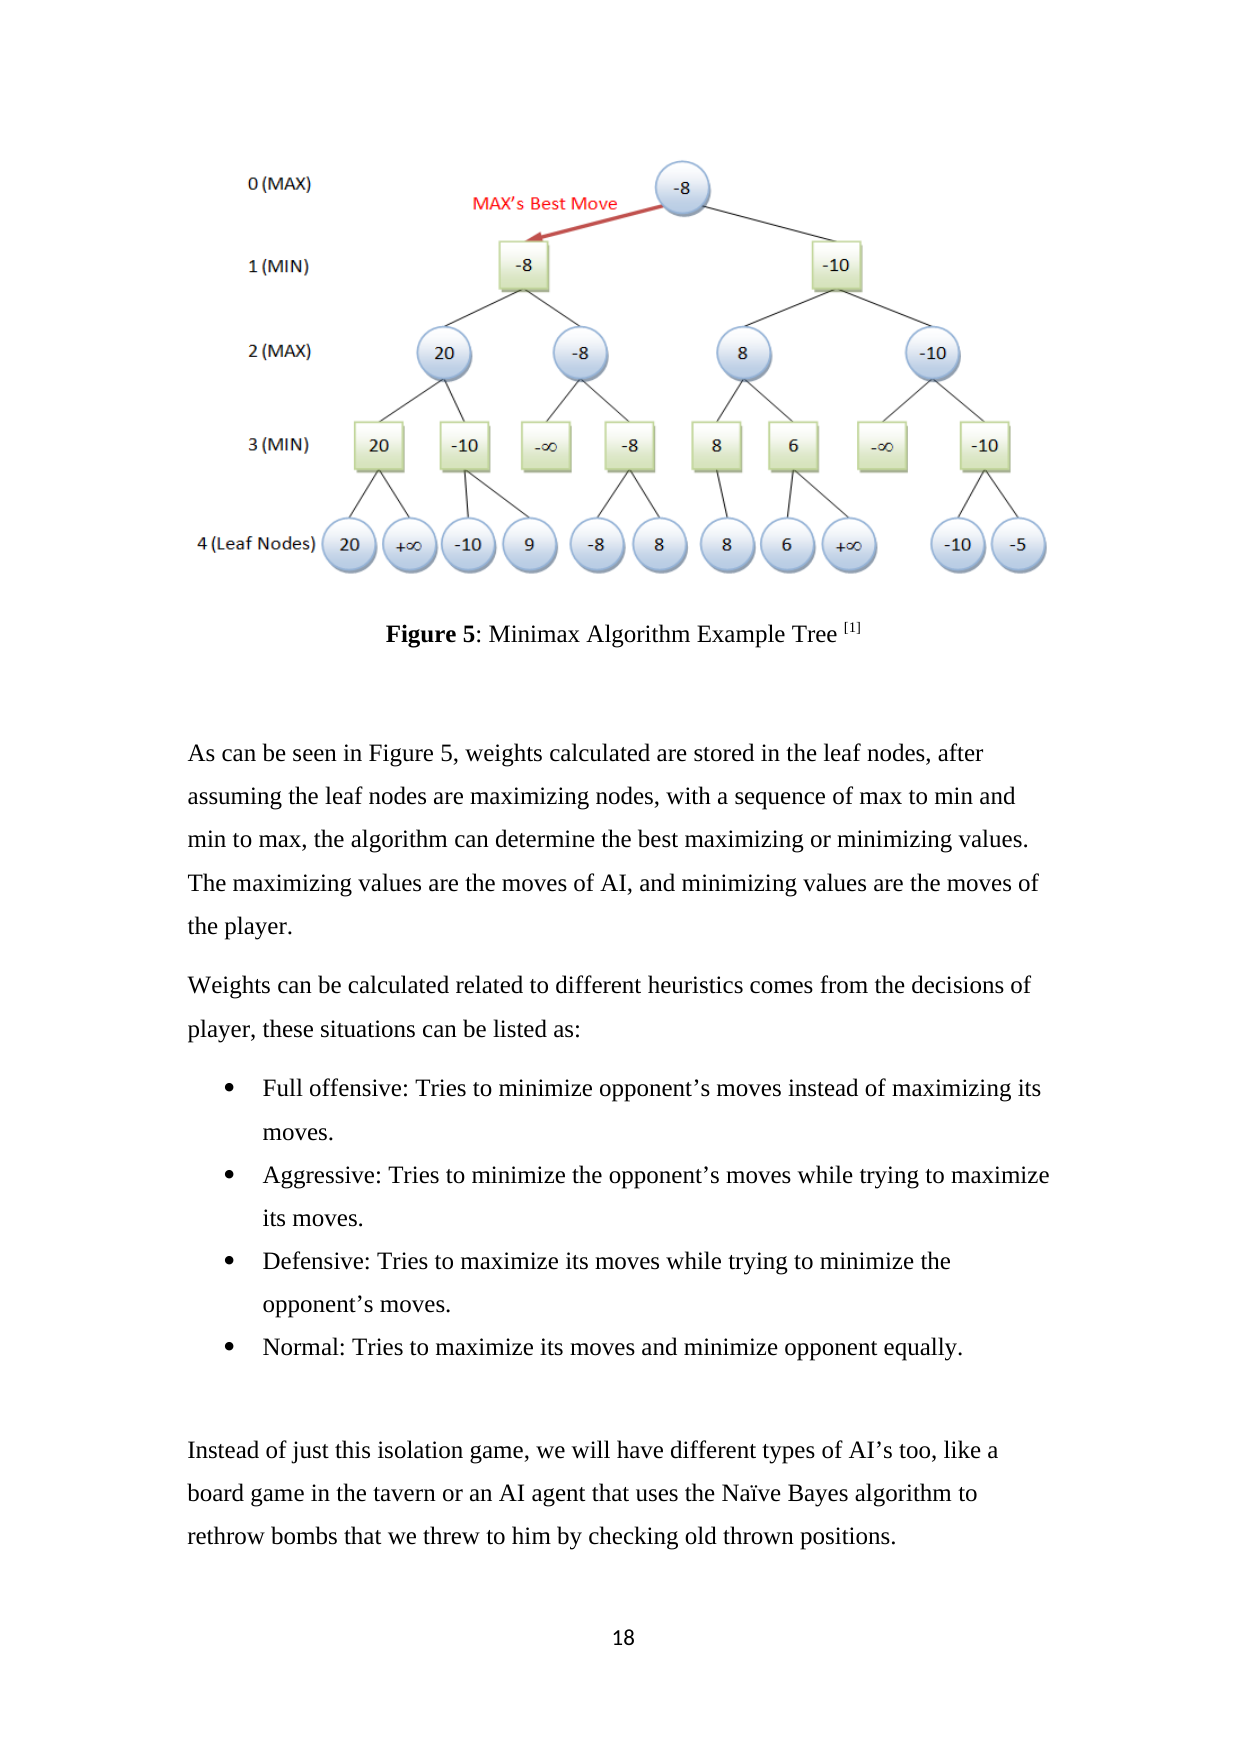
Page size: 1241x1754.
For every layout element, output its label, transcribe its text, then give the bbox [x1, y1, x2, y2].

text Instead of just this isolation game, we will have different types of AI’s too, like a board game in the tavern or an AI agent that uses the Naïve Bayes algorithm to rethrow bombs that we threw to him by checking old thrown positions. [187, 1435, 1058, 1550]
text Weights can be calculated related to different heuristics comes from the decisions of player, these situations can be listed as: [187, 971, 1058, 1042]
picture [187, 150, 1058, 588]
list Defensive: Tries to maximize its moves while trying to minimize the opponent’s moves. [225, 1246, 1058, 1318]
list Normal: Tries to maximize its moves and minimize opponent equally. [225, 1332, 1058, 1361]
list Full offensive: Tries to minimize opponent’s moves instead of maximizing its moves. [225, 1073, 1058, 1145]
text Figure 5: Minimax Algorithm Example Tree [1] [187, 619, 1058, 647]
text As can be seen in Figure 5, weights calculated are stored in the leaf nodes, after assuming the leaf nodes are maximizing nodes, with a sequence of max to min and min to max, the algorithm can determine the best maximizing or minimizing values. The maximizing values are the moves of AI, and minimizing values are the moves of the player. [187, 738, 1058, 939]
list Aggressive: Tries to minimize the opponent’s moves while trying to maximize its moves. [225, 1160, 1058, 1232]
